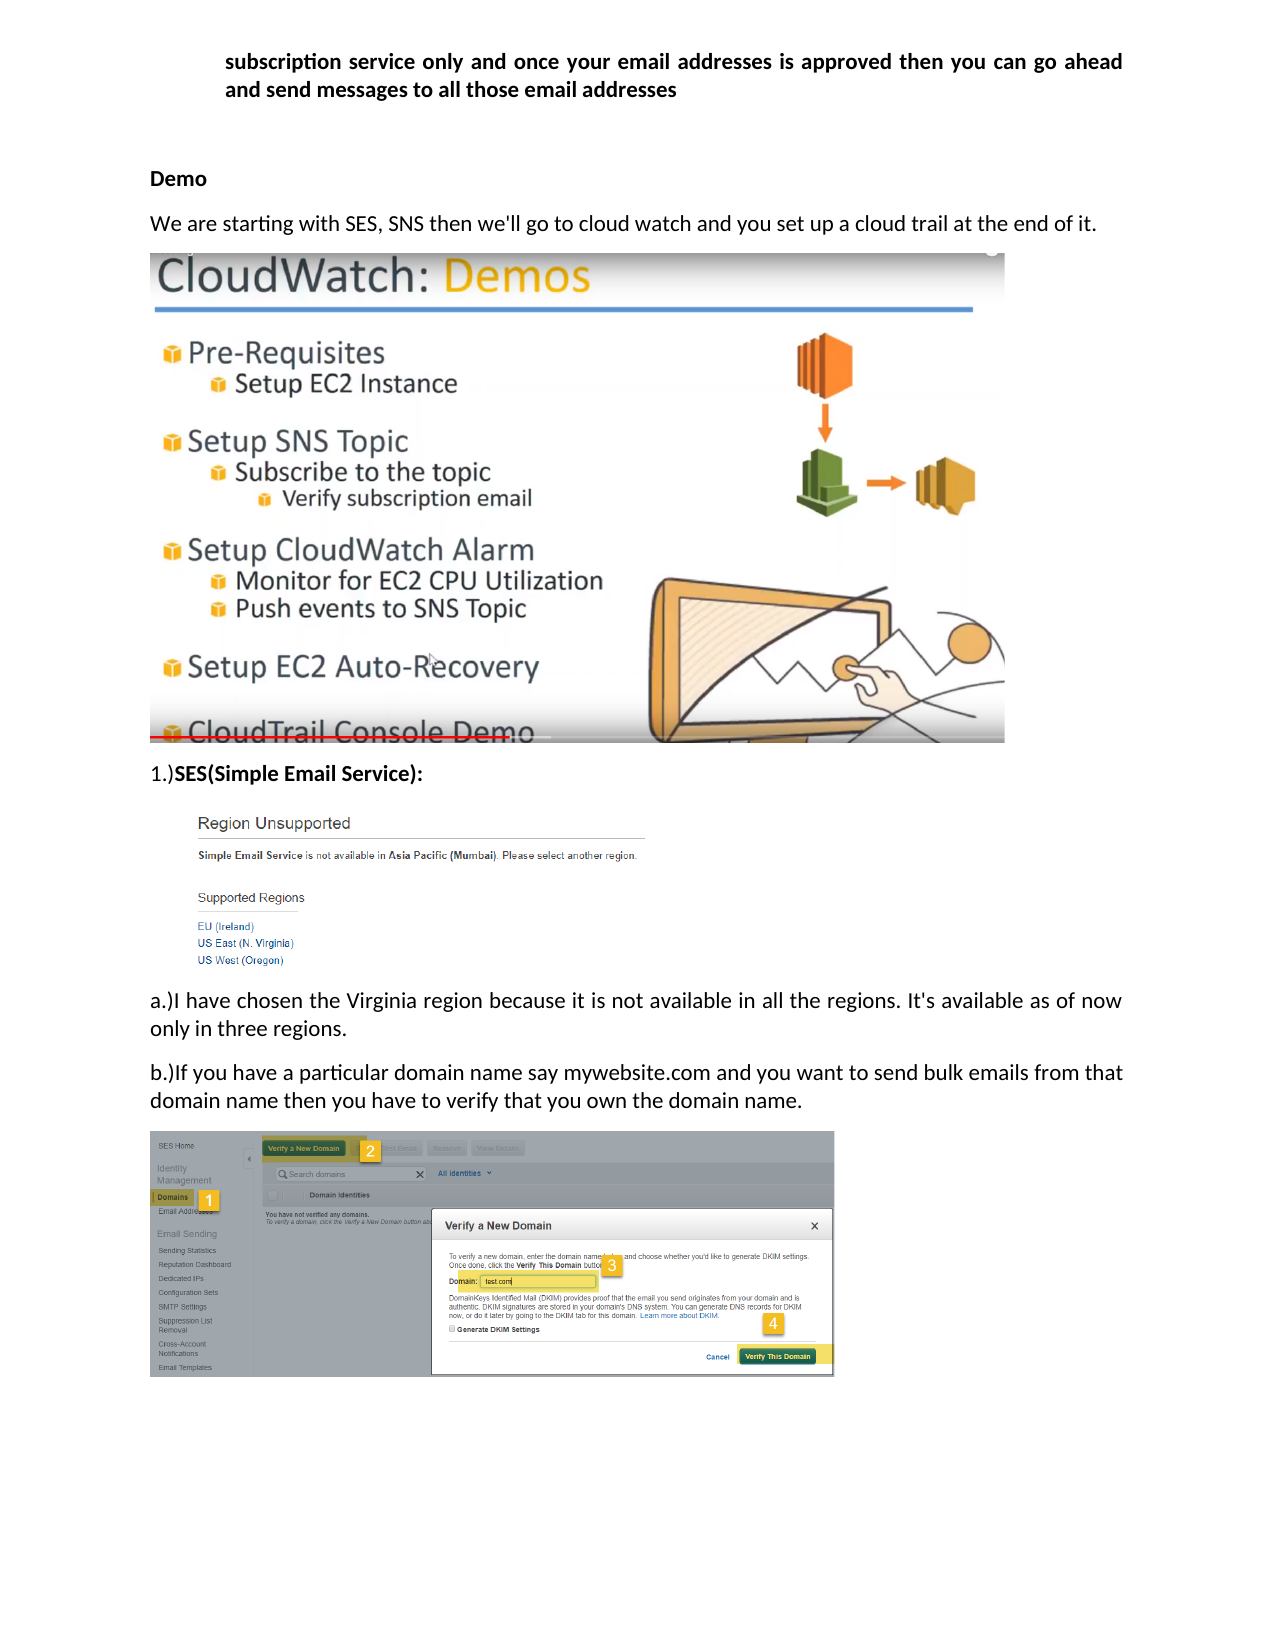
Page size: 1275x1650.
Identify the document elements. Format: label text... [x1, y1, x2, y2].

text We are starting with SES, SNS then we'll go to cloud watch and you set up a cloud trail at the end of it. [150, 209, 1125, 237]
text 1.)SES(Simple Email Service): [150, 759, 1125, 788]
picture [150, 1131, 835, 1377]
picture [191, 804, 646, 969]
text b.)If you have a particular domain name say mywebsite.com and you want to send bulk emails from that domain name then you have to verify that you own the domain name. [150, 1058, 1125, 1114]
text a.)I have chosen the Virginia region because it is not available in all the regions. It's available as of now only in three regions. [150, 986, 1125, 1042]
text Demo [150, 164, 1125, 192]
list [187, 47, 1125, 103]
picture [150, 253, 1005, 743]
